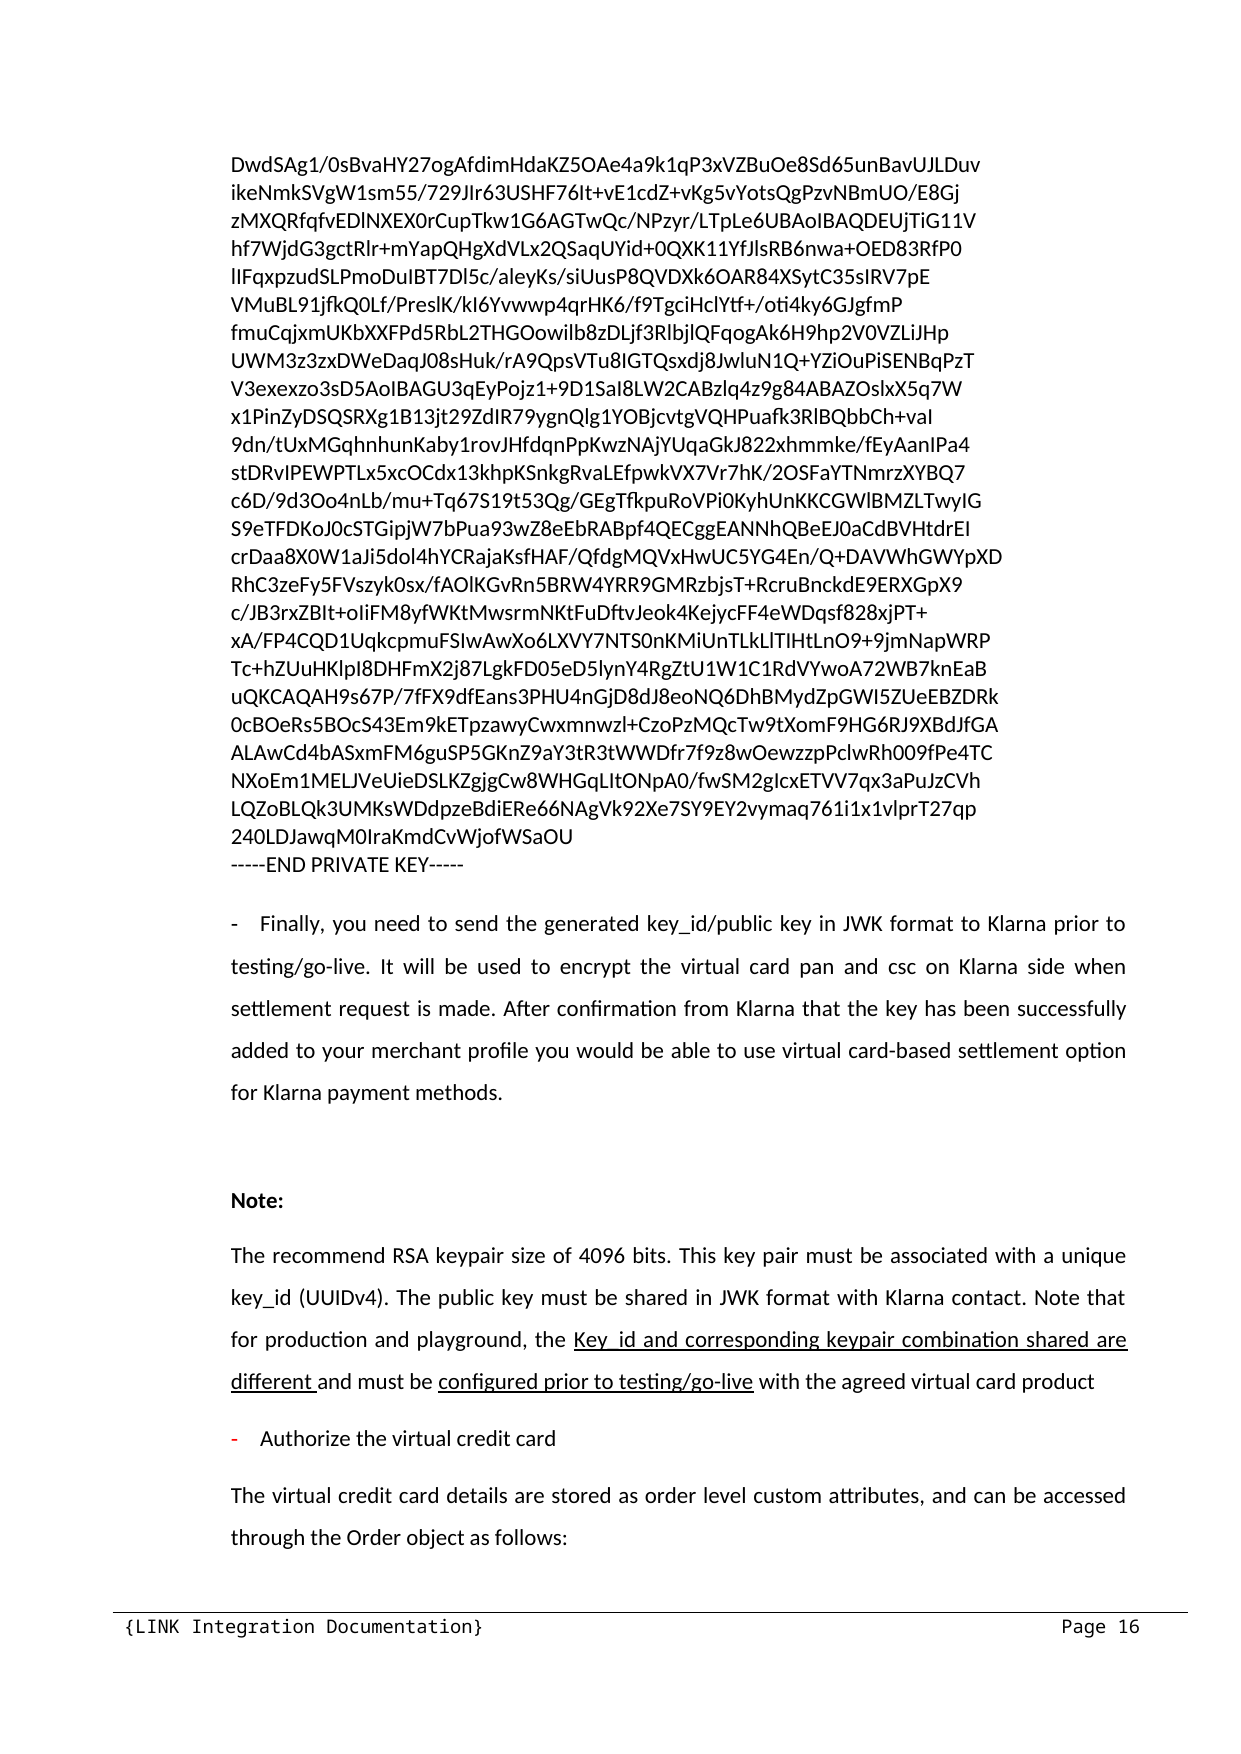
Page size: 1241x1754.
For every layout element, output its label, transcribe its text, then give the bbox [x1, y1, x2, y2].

text uQKCAQAH9s67P/7fFX9dfEans3PHU4nGjD8dJ8eoNQ6DhBMydZpGWI5ZUeEBZDRk [231, 682, 1128, 710]
text LQZoBLQk3UMKsWDdpzeBdiERe66NAgVk92Xe7SY9EY2vymaq761i1x1vlprT27qp [231, 794, 1128, 822]
text 0cBOeRs5BOcS43Em9kETpzawyCwxmnwzl+CzoPzMQcTw9tXomF9HG6RJ9XBdJfGA [231, 710, 1128, 738]
text S9eTFDKoJ0cSTGipjW7bPua93wZ8eEbRABpf4QECggEANNhQBeEJ0aCdBVHtdrEI [231, 514, 1128, 542]
text crDaa8X0W1aJi5dol4hYCRajaKsfHAF/QfdgMQVxHwUC5YG4En/Q+DAVWhGWYpXD [231, 542, 1128, 570]
text RhC3zeFy5FVszyk0sx/fAOlKGvRn5BRW4YRR9GMRzbjsT+RcruBnckdE9ERXGpX9 [231, 570, 1128, 598]
text Note: [231, 1187, 1128, 1215]
text hf7WjdG3gctRlr+mYapQHgXdVLx2QSaqUYid+0QXK11YfJlsRB6nwa+OED83RfP0 [231, 234, 1128, 262]
text NXoEm1MELJVeUieDSLKZgjgCw8WHGqLItONpA0/fwSM2gIcxETVV7qx3aPuJzCVh [231, 766, 1128, 794]
text 9dn/tUxMGqhnhunKaby1rovJHfdqnPpKwzNAjYUqaGkJ822xhmmke/fEyAanIPa4 [231, 430, 1128, 458]
text The recommend RSA keypair size of 4096 bits. This key pair must be associated with a unique key_id (UUIDv4). The public key must be shared in JWK format with Klarna contact. Note that for production and playground, the Key_id and corresponding keypair combination shared are different and must be configured prior to testing/go-live with the agreed virtual card product [231, 1241, 1128, 1395]
text lIFqxpzudSLPmoDuIBT7Dl5c/aleyKs/siUusP8QVDXk6OAR84XSytC35sIRV7pE [231, 262, 1128, 290]
list Authorize the virtual credit card [231, 1422, 1128, 1453]
text fmuCqjxmUKbXXFPd5RbL2THGOowilb8zDLjf3RlbjlQFqogAk6H9hp2V0VZLiJHp [231, 318, 1128, 346]
text Tc+hZUuHKlpI8DHFmX2j87LgkFD05eD5lynY4RgZtU1W1C1RdVYwoA72WB7knEaB [231, 654, 1128, 682]
text xA/FP4CQD1UqkcpmuFSIwAwXo6LXVY7NTS0nKMiUnTLkLlTIHtLnO9+9jmNapWRP [231, 626, 1128, 654]
text The virtual credit card details are stored as order level custom attributes, and can be accessed through the Order object as follows: [231, 1481, 1128, 1551]
text stDRvIPEWPTLx5xcOCdx13khpKSnkgRvaLEfpwkVX7Vr7hK/2OSFaYTNmrzXYBQ7 [231, 458, 1128, 486]
list Finally, you need to send the generated key_id/public key in JWK format to Klarna prior to testing/go-live. It will be used to encrypt the virtual card pan and csc on Klarna side when settlement request is made. After confirmation from Klarna that the key has been successfully added to your merchant profile you would be able to use virtual card-based settlement option for Klarna payment methods. [231, 907, 1128, 1106]
text 240LDJawqM0IraKmdCvWjofWSaOU [231, 822, 1128, 851]
text c6D/9d3Oo4nLb/mu+Tq67S19t53Qg/GEgTfkpuRoVPi0KyhUnKKCGWlBMZLTwyIG [231, 486, 1128, 514]
text DwdSAg1/0sBvaHY27ogAfdimHdaKZ5OAe4a9k1qP3xVZBuOe8Sd65unBavUJLDuv [231, 150, 1128, 178]
text UWM3z3zxDWeDaqJ08sHuk/rA9QpsVTu8IGTQsxdj8JwluN1Q+YZiOuPiSENBqPzT [231, 346, 1128, 374]
text V3exexzo3sD5AoIBAGU3qEyPojz1+9D1SaI8LW2CABzlq4z9g84ABAZOslxX5q7W [231, 374, 1128, 402]
text ALAwCd4bASxmFM6guSP5GKnZ9aY3tR3tWWDfr7f9z8wOewzzpPclwRh009fPe4TC [231, 738, 1128, 766]
text -----END PRIVATE KEY----- [231, 851, 1128, 878]
text zMXQRfqfvEDlNXEX0rCupTkw1G6AGTwQc/NPzyr/LTpLe6UBAoIBAQDEUjTiG11V [231, 206, 1128, 234]
text x1PinZyDSQSRXg1B13jt29ZdIR79ygnQlg1YOBjcvtgVQHPuafk3RlBQbbCh+vaI [231, 402, 1128, 430]
text c/JB3rxZBIt+oIiFM8yfWKtMwsrmNKtFuDftvJeok4KejycFF4eWDqsf828xjPT+ [231, 598, 1128, 626]
text ikeNmkSVgW1sm55/729JIr63USHF76It+vE1cdZ+vKg5vYotsQgPzvNBmUO/E8Gj [231, 178, 1128, 206]
text VMuBL91jfkQ0Lf/PreslK/kI6Yvwwp4qrHK6/f9TgciHclYtf+/oti4ky6GJgfmP [231, 290, 1128, 318]
